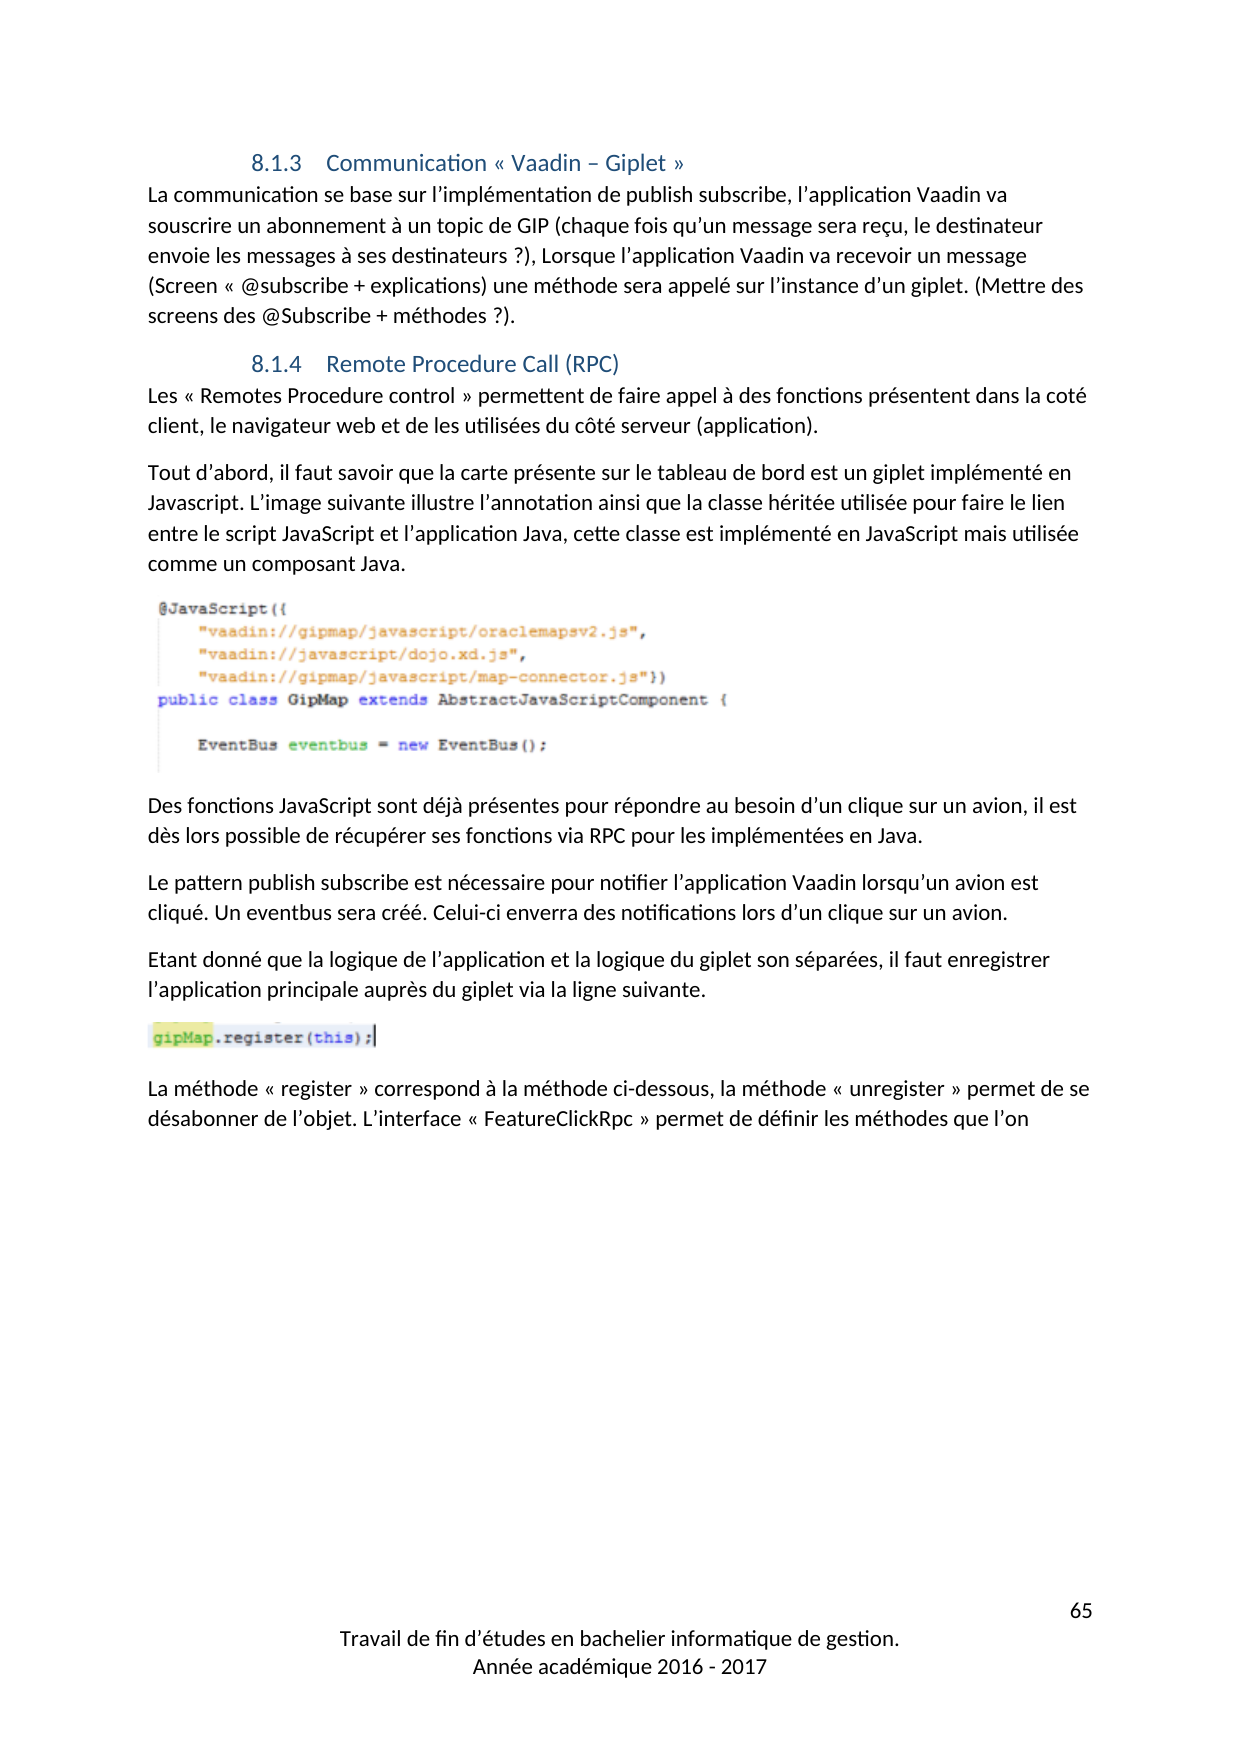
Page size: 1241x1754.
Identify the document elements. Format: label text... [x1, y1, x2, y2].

text Le pattern publish subscribe est nécessaire pour notifier l’application Vaadin lorsqu’un avion est cliqué. Un eventbus sera créé. Celui-ci enverra des notifications lors d’un clique sur un avion. [148, 868, 1093, 926]
text La communication se base sur l’implémentation de publish subscribe, l’application Vaadin va souscrire un abonnement à un topic de GIP (chaque fois qu’un message sera reçu, le destinateur envoie les messages à ses destinateurs ?), Lorsque l’application Vaadin va recevoir un message (Screen « @subscribe + explications) une méthode sera appelé sur l’instance d’un giplet. (Mettre des screens des @Subscribe + méthodes ?). [148, 181, 1093, 329]
subtitle Communication « Vaadin – Giplet » [251, 148, 1093, 178]
text Tout d’abord, il faut savoir que la carte présente sur le tableau de bord est un giplet implémenté en Javascript. L’image suivante illustre l’annotation ainsi que la classe héritée utilisée pour faire le lien entre le script JavaScript et l’application Java, cette classe est implémenté en JavaScript mais utilisée comme un composant Java. [148, 458, 1093, 577]
text Les « Remotes Procedure control » permettent de faire appel à des fonctions présentent dans la coté client, le navigateur web et de les utilisées du côté serveur (application). [148, 381, 1093, 439]
picture [147, 595, 743, 773]
text La méthode « register » correspond à la méthode ci-dessous, la méthode « unregister » permet de se désabonner de l’objet. L’interface « FeatureClickRpc » permet de définir les méthodes que l’on utilisera (récupèrera dans le JavaScript ) [148, 1074, 1093, 1132]
picture [147, 1022, 376, 1056]
subtitle Remote Procedure Call (RPC) [251, 348, 1093, 379]
text Des fonctions JavaScript sont déjà présentes pour répondre au besoin d’un clique sur un avion, il est dès lors possible de récupérer ses fonctions via RPC pour les implémentées en Java. [148, 791, 1093, 849]
text Etant donné que la logique de l’application et la logique du giplet son séparées, il faut enregistrer l’application principale auprès du giplet via la ligne suivante. [148, 945, 1093, 1003]
